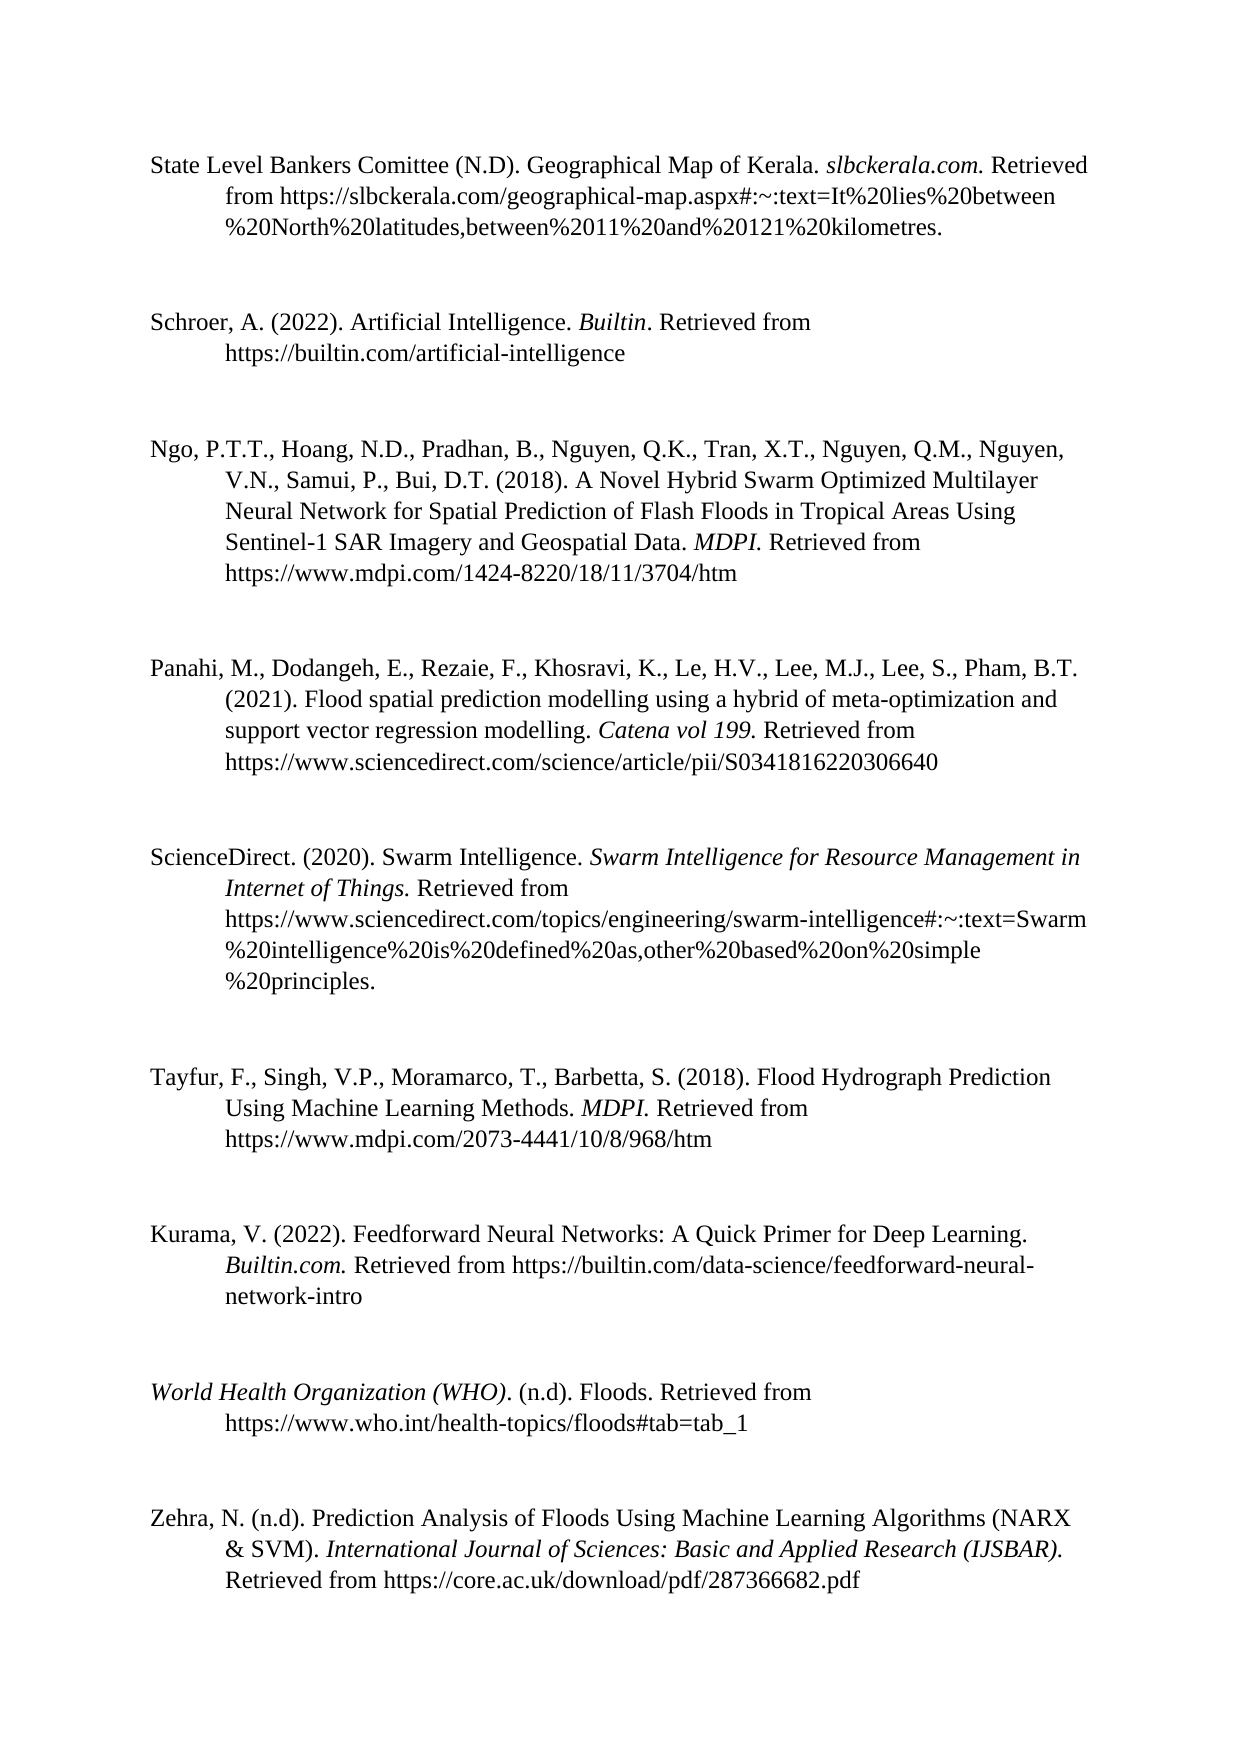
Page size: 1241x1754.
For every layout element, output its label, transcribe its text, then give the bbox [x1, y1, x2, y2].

text Schroer, A. (2022). Artificial Intelligence. Builtin. Retrieved from https://builtin.com/artificial-intelligence [150, 307, 1090, 367]
text ScienceDirect. (2020). Swarm Intelligence. Swarm Intelligence for Resource Management in Internet of Things. Retrieved from https://www.sciencedirect.com/topics/engineering/swarm-intelligence#:~:text=Swarm%20intelligence%20is%20defined%20as,other%20based%20on%20simple%20principles. [150, 842, 1090, 995]
text Panahi, M., Dodangeh, E., Rezaie, F., Khosravi, K., Le, H.V., Lee, M.J., Lee, S., Pham, B.T. (2021). Flood spatial prediction modelling using a hybrid of meta-optimization and support vector regression modelling. Catena vol 199. Retrieved from https://www.sciencedirect.com/science/article/pii/S0341816220306640 [150, 653, 1090, 775]
text World Health Organization (WHO). (n.d). Floods. Retrieved from https://www.who.int/health-topics/floods#tab=tab_1 [150, 1377, 1090, 1436]
text Zehra, N. (n.d). Prediction Analysis of Floods Using Machine Learning Algorithms (NARX & SVM). International Journal of Sciences: Basic and Applied Research (IJSBAR). Retrieved from https://core.ac.uk/download/pdf/287366682.pdf [150, 1503, 1090, 1594]
text Ngo, P.T.T., Hoang, N.D., Pradhan, B., Nguyen, Q.K., Tran, X.T., Nguyen, Q.M., Nguyen, V.N., Samui, P., Bui, D.T. (2018). A Novel Hybrid Swarm Optimized Multilayer Neural Network for Spatial Prediction of Flash Floods in Tropical Areas Using Sentinel-1 SAR Imagery and Geospatial Data. MDPI. Retrieved from https://www.mdpi.com/1424-8220/18/11/3704/htm [150, 434, 1090, 587]
text Tayfur, F., Singh, V.P., Moramarco, T., Barbetta, S. (2018). Flood Hydrograph Prediction Using Machine Learning Methods. MDPI. Retrieved from https://www.mdpi.com/2073-4441/10/8/968/htm [150, 1062, 1090, 1152]
text State Level Bankers Comittee (N.D). Geographical Map of Kerala. slbckerala.com. Retrieved from https://slbckerala.com/geographical-map.aspx#:~:text=It%20lies%20between%20North%20latitudes,between%2011%20and%20121%20kilometres. [150, 150, 1090, 241]
text Kurama, V. (2022). Feedforward Neural Networks: A Quick Primer for Deep Learning. Builtin.com. Retrieved from https://builtin.com/data-science/feedforward-neural-network-intro [150, 1219, 1090, 1310]
